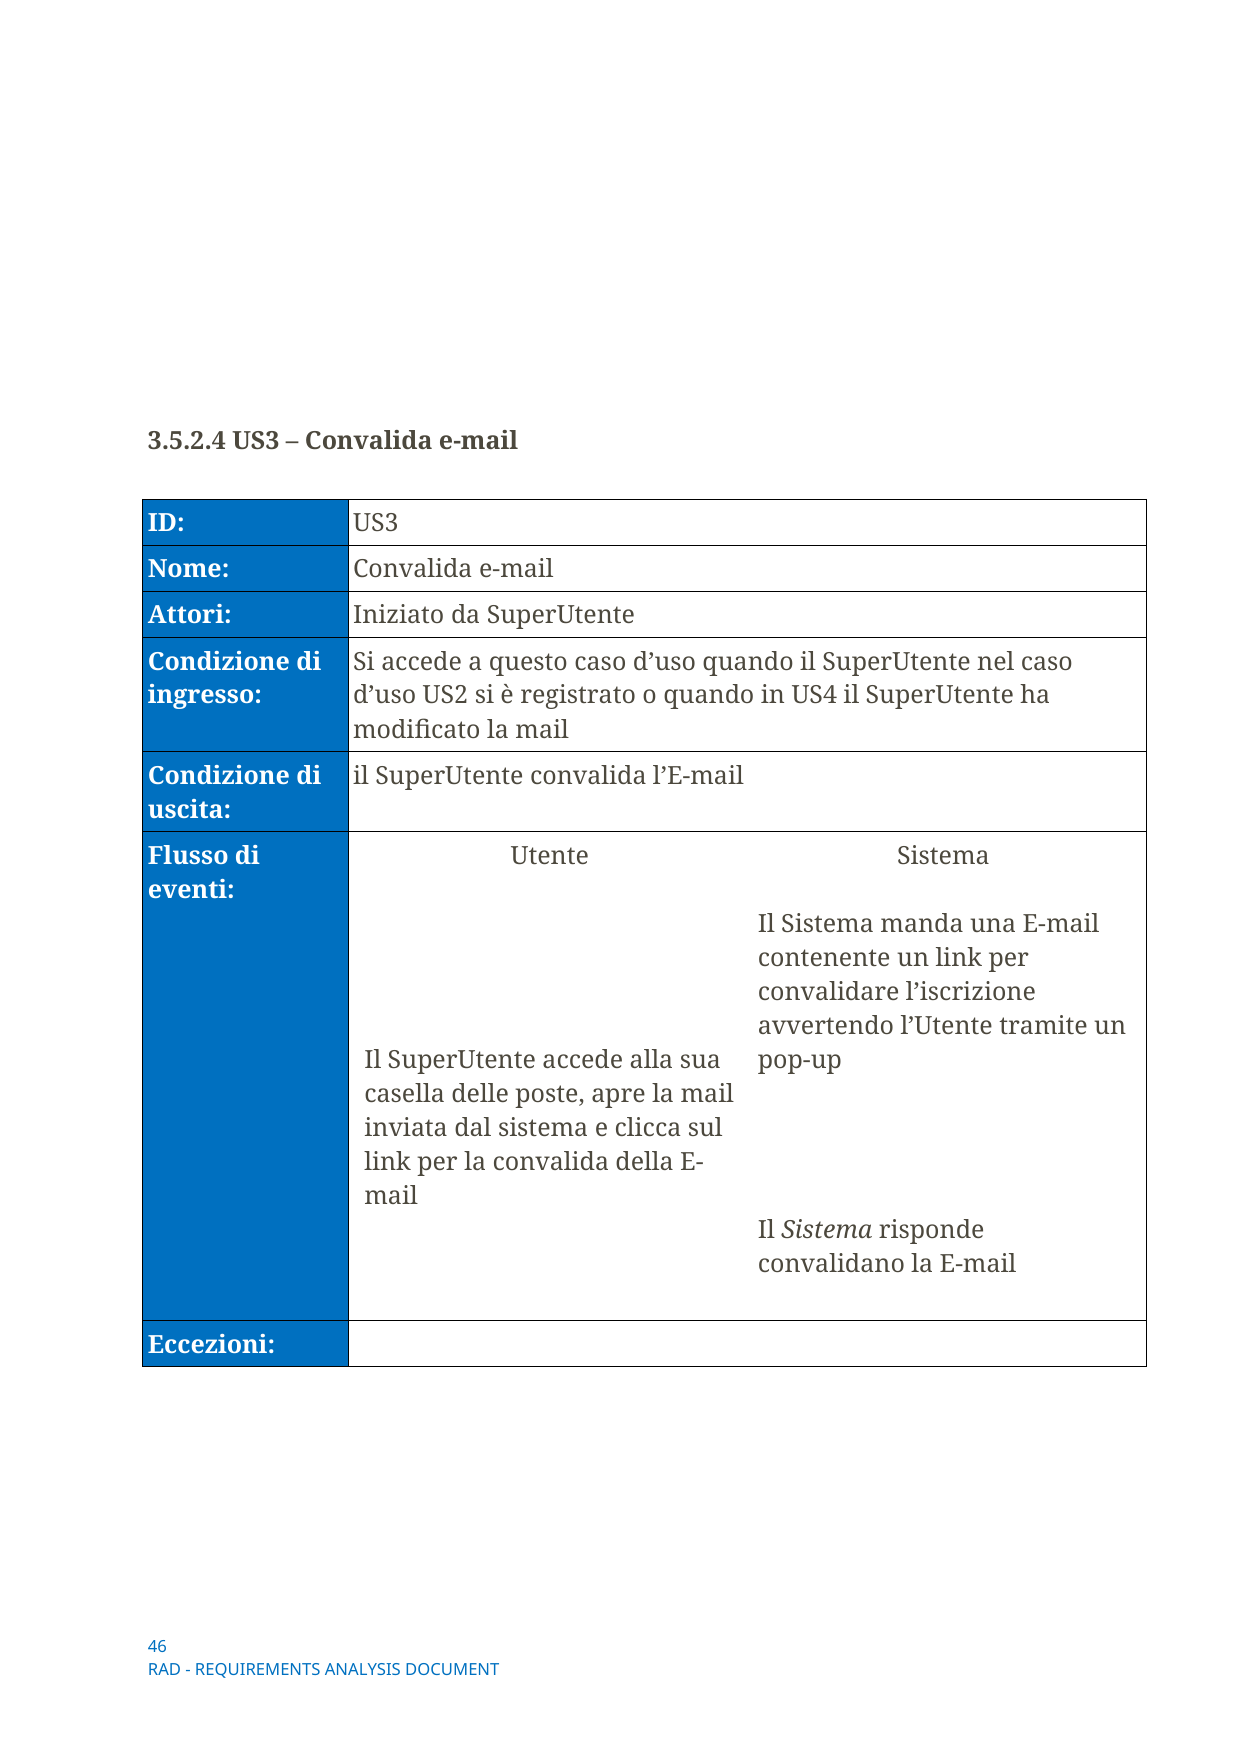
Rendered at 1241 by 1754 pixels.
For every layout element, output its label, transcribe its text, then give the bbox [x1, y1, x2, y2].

text 3.5.2.4 US3 – Convalida e-mail [148, 423, 1092, 457]
table_cell Condizione di ingresso: [143, 638, 348, 751]
table_cell Iniziato da SuperUtente [349, 592, 1146, 637]
table_cell [349, 832, 1146, 1320]
table_cell Nome: [143, 546, 348, 591]
table_header US3 [349, 500, 1146, 545]
table_cell Flusso di eventi: [143, 832, 348, 1320]
table_cell Si accede a questo caso d’uso quando il SuperUtente nel caso d’uso US2 si è registrato o quando in US4 il SuperUtente ha modificato la mail [349, 638, 1146, 751]
table_cell Attori: [143, 592, 348, 637]
table_cell il SuperUtente convalida l’E-mail [349, 752, 1146, 831]
table_cell Eccezioni: [143, 1321, 348, 1366]
table_cell Convalida e-mail [349, 546, 1146, 591]
table_cell Condizione di uscita: [143, 752, 348, 831]
table_header ID: [143, 500, 348, 545]
table_cell [349, 1321, 1146, 1366]
